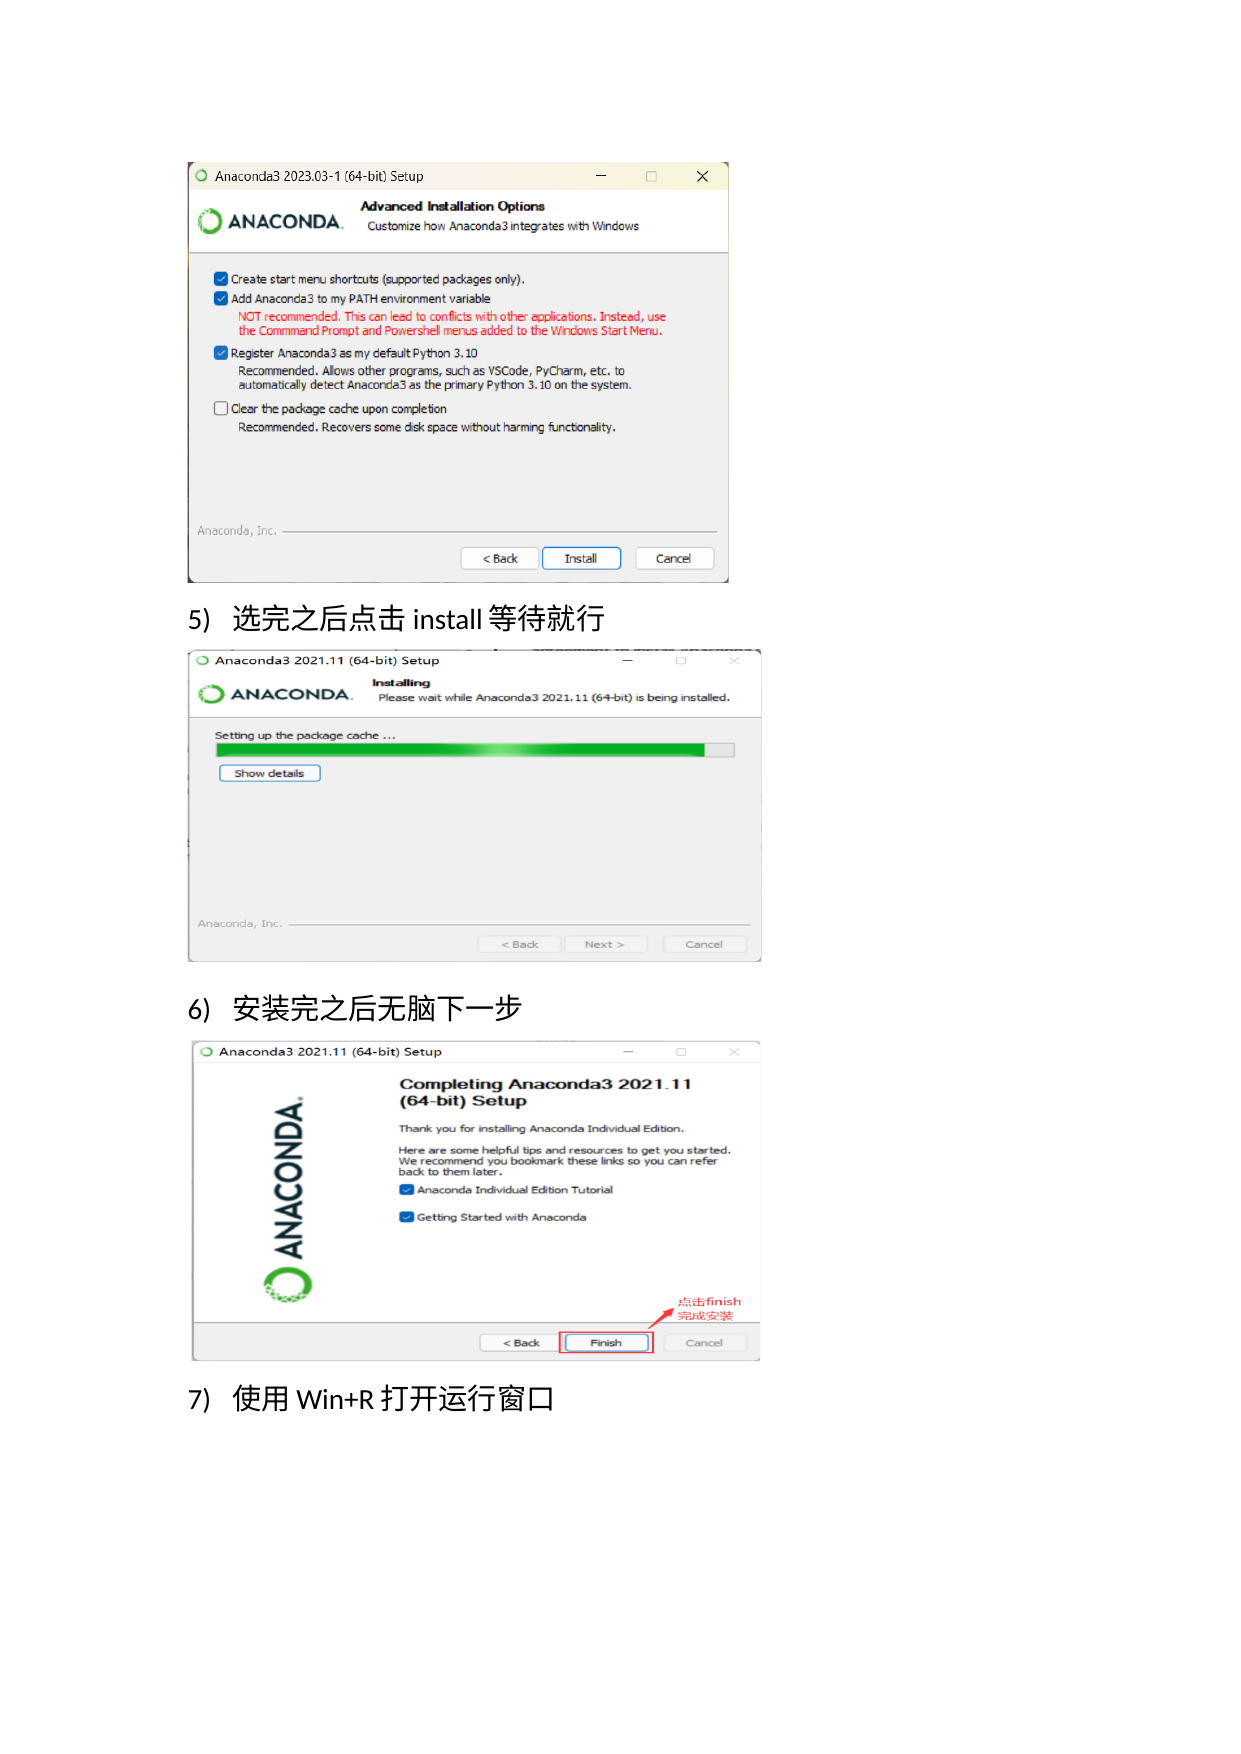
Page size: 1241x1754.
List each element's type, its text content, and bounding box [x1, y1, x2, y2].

list 使用Win+R打开运行窗口 [187, 1364, 1053, 1429]
list 选完之后点击install等待就行 [187, 584, 1053, 649]
picture [187, 162, 729, 583]
picture [187, 1039, 761, 1363]
picture [187, 649, 762, 962]
list 安装完之后无脑下一步 [187, 974, 1053, 1039]
